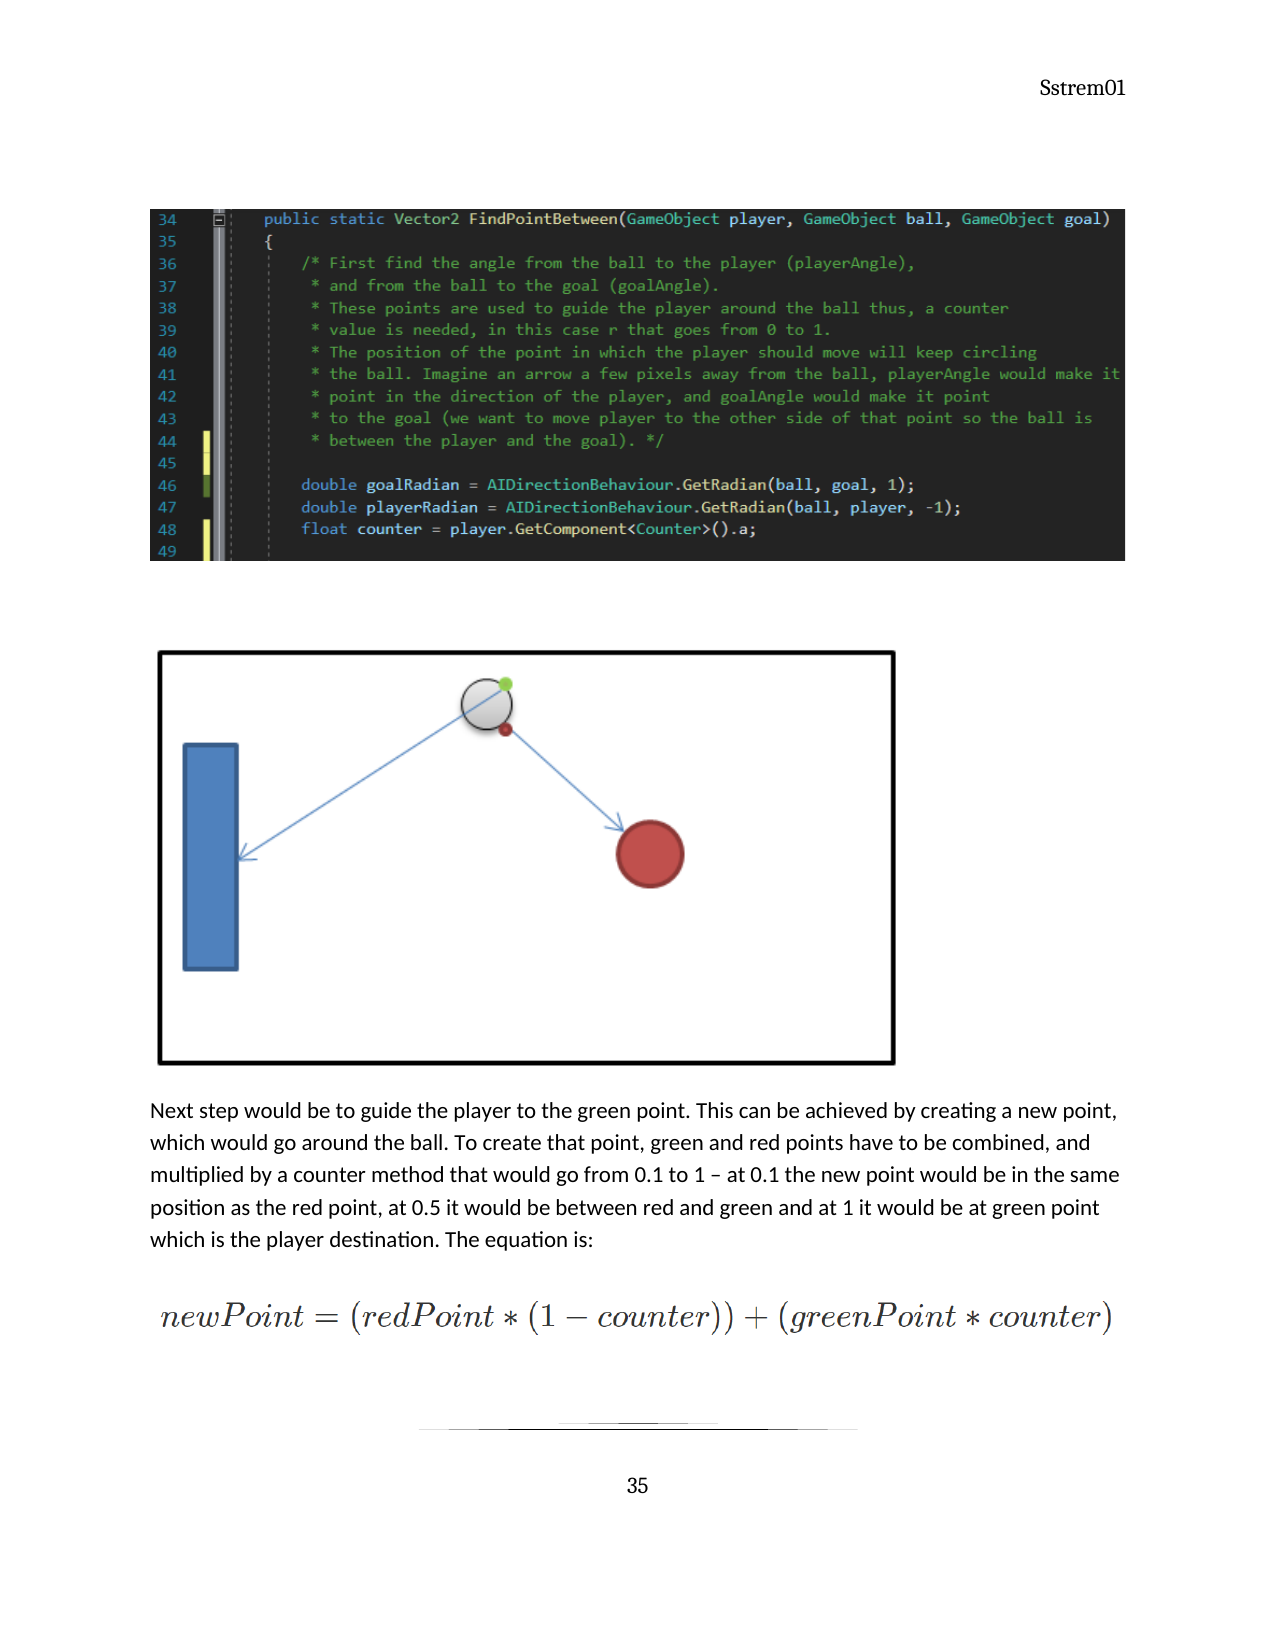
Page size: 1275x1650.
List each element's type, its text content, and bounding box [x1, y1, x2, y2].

picture [150, 209, 1125, 561]
picture [150, 638, 910, 1072]
text Next step would be to guide the player to the green point. This can be achieved by creating a new point, which would go around the ball. To create that point, green and red points have to be combined, and multiplied by a counter method that would go from 0.1 to 1 – at 0.1 the new point would be in the same position as the red point, at 0.5 it would be between red and green and at 1 it would be at green point which is the player destination. The equation is: [150, 1096, 1125, 1253]
picture [150, 1277, 1125, 1361]
